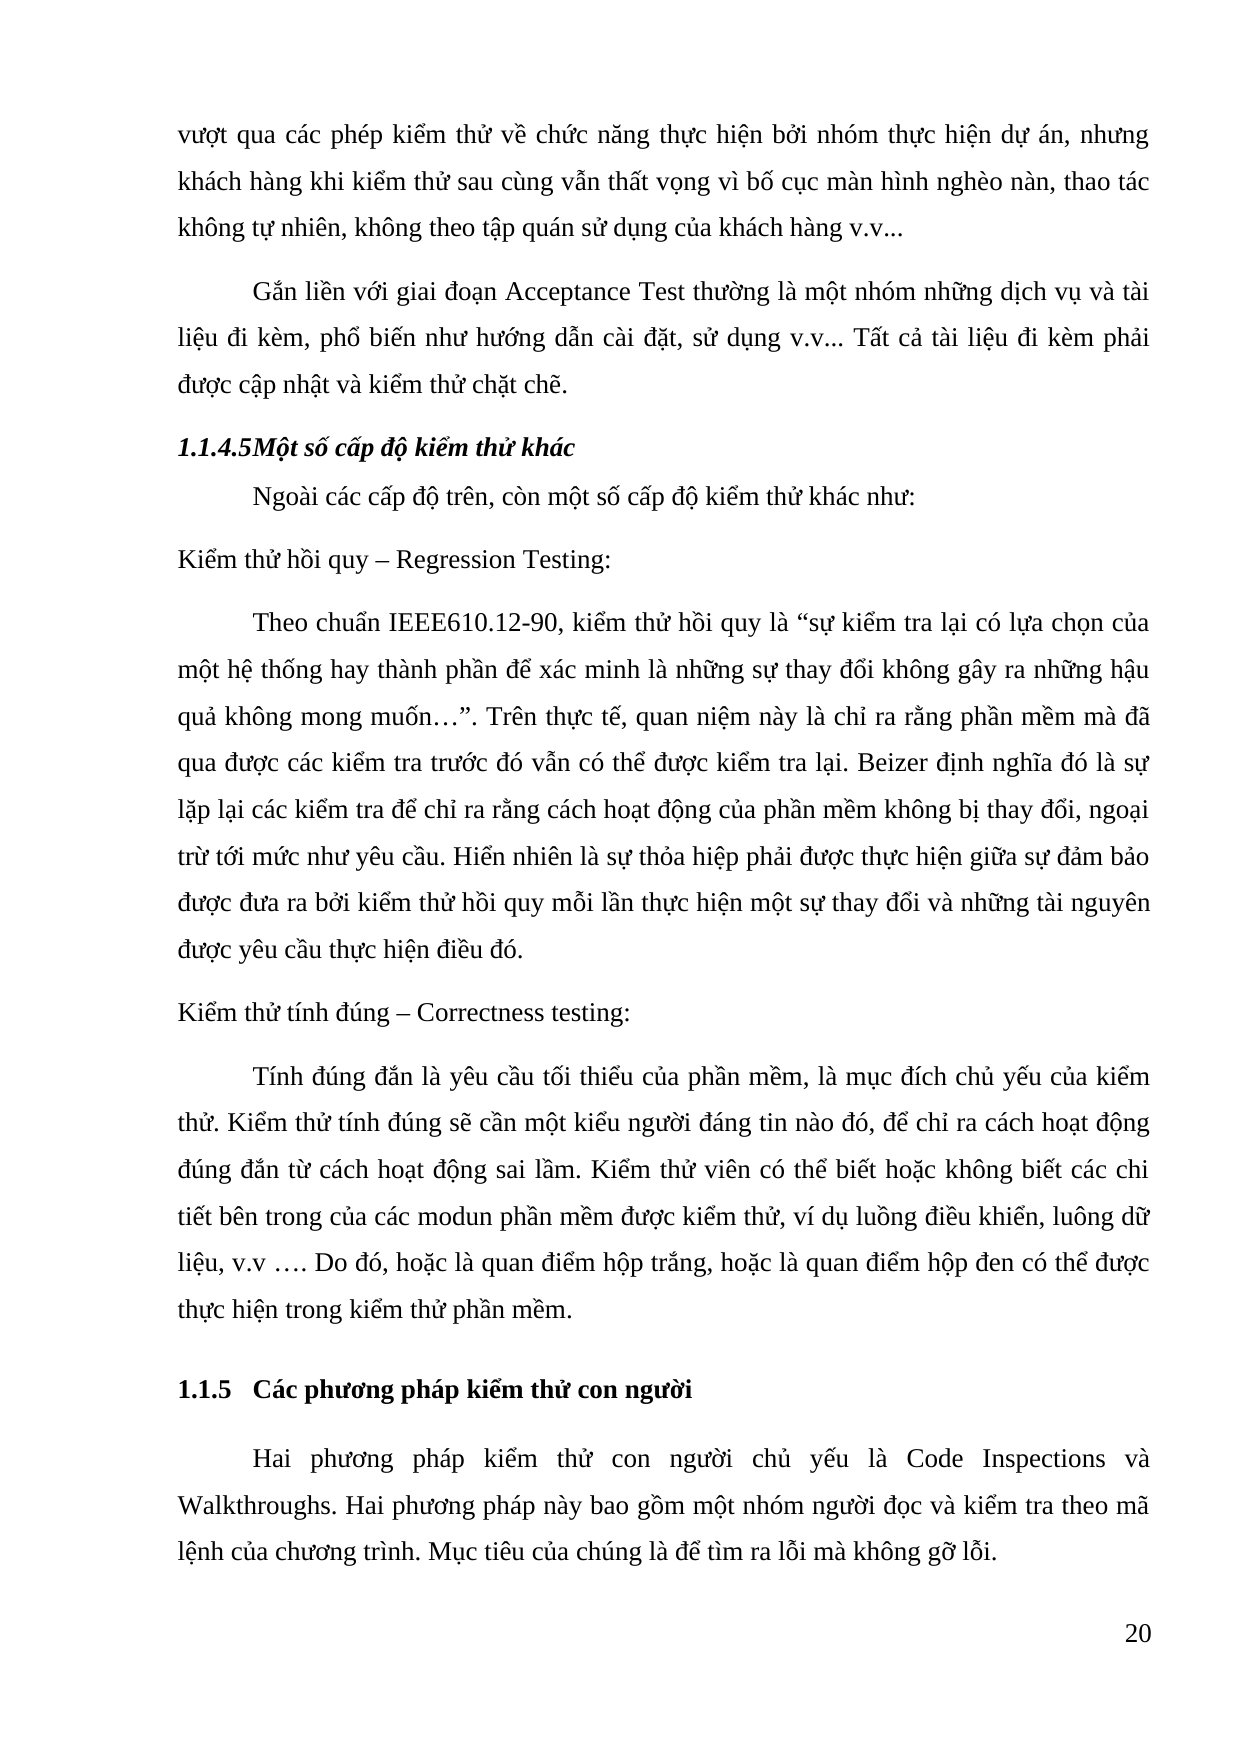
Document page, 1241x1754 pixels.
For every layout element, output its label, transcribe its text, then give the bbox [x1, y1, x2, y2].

text Tính đúng đắn là yêu cầu tối thiểu của phần mềm, là mục đích chủ yếu của kiểm thử. Kiểm thử tính đúng sẽ cần một kiểu người đáng tin nào đó, để chỉ ra cách hoạt động đúng đắn từ cách hoạt động sai lầm. Kiểm thử viên có thể biết hoặc không biết các chi tiết bên trong của các modun phần mềm được kiểm thử, ví dụ luồng điều khiển, luông dữ liệu, v.v …. Do đó, hoặc là quan điểm hộp trắng, hoặc là quan điểm hộp đen có thể được thực hiện trong kiểm thử phần mềm. [177, 1060, 1152, 1324]
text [177, 118, 1152, 243]
subtitle 1.1.4.5 Một số cấp độ kiểm thử khác [177, 431, 1152, 463]
text Ngoài các cấp độ trên, còn một số cấp độ kiểm thử khác như: [177, 480, 1152, 511]
text Kiểm thử tính đúng – Correctness testing: [177, 996, 1152, 1027]
text Hai phương pháp kiểm thử con người chủ yếu là Code Inspections và Walkthroughs. Hai phương pháp này bao gồm một nhóm người đọc và kiểm tra theo mã lệnh của chương trình. Mục tiêu của chúng là để tìm ra lỗi mà không gỡ lỗi. [177, 1442, 1152, 1567]
text Gắn liền với giai đoạn Acceptance Test thường là một nhóm những dịch vụ và tài liệu đi kèm, phổ biến như hướng dẫn cài đặt, sử dụng v.v... Tất cả tài liệu đi kèm phải được cập nhật và kiểm thử chặt chẽ. [177, 275, 1152, 399]
text Kiểm thử hồi quy – Regression Testing: [177, 543, 1152, 574]
text Theo chuẩn IEEE610.12-90, kiểm thử hồi quy là “sự kiểm tra lại có lựa chọn của một hệ thống hay thành phần để xác minh là những sự thay đổi không gây ra những hậu quả không mong muốn…”. Trên thực tế, quan niệm này là chỉ ra rằng phần mềm mà đã qua được các kiểm tra trước đó vẫn có thể được kiểm tra lại. Beizer định nghĩa đó là sự lặp lại các kiểm tra để chỉ ra rằng cách hoạt động của phần mềm không bị thay đổi, ngoại trừ tới mức như yêu cầu. Hiển nhiên là sự thỏa hiệp phải được thực hiện giữa sự đảm bảo được đưa ra bởi kiểm thử hồi quy mỗi lần thực hiện một sự thay đổi và những tài nguyên được yêu cầu thực hiện điều đó. [177, 606, 1152, 964]
subtitle 1.1.5 Các phương pháp kiểm thử con người [177, 1373, 1152, 1404]
